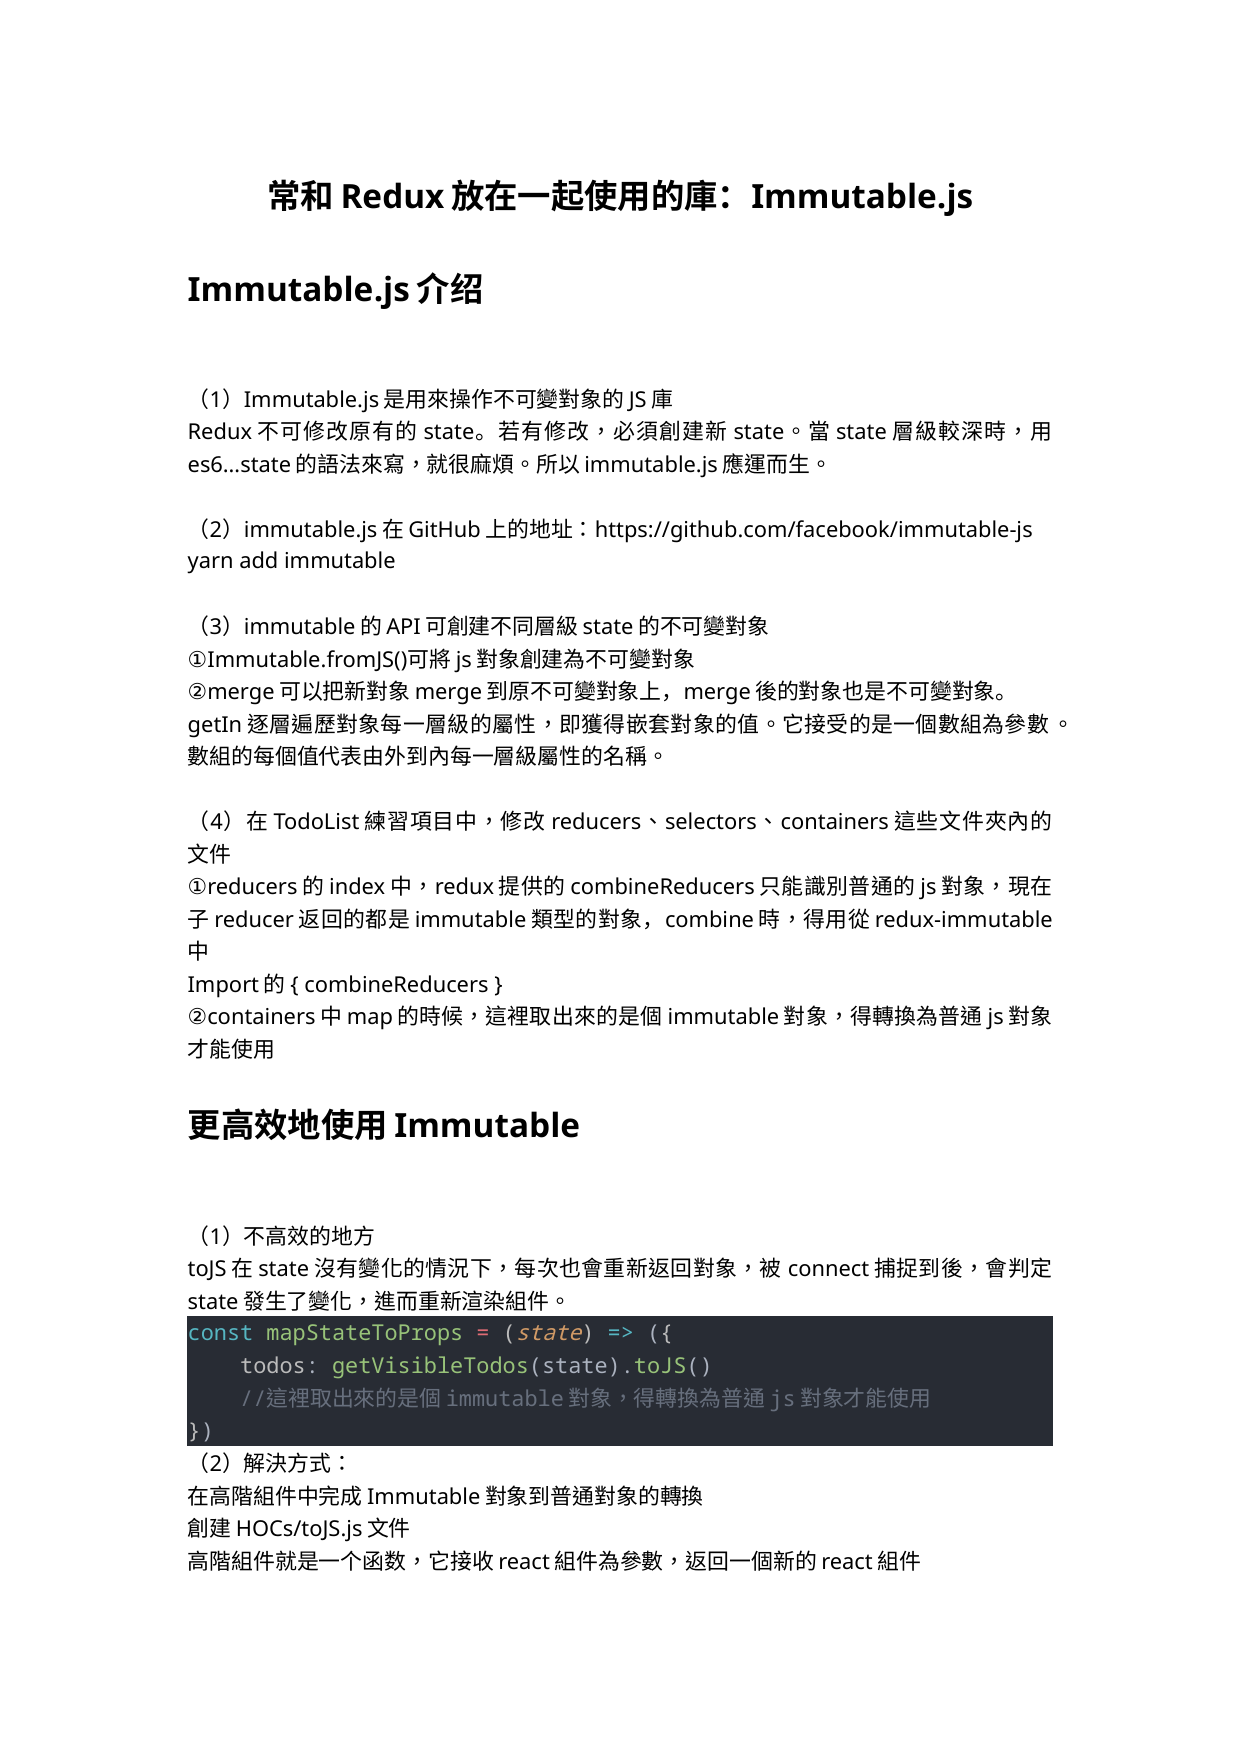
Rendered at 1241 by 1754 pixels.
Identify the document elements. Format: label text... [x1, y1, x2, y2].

text （3）immutable的API可創建不同層級state的不可變對象 [187, 609, 1053, 641]
text （1）不高效的地方 [187, 1218, 1053, 1251]
subtitle Immutable.js介绍 [187, 254, 1053, 319]
text const mapStateToProps = (state) => ({ [187, 1316, 1053, 1348]
title 常和Redux放在一起使用的庫：Immutable.js [187, 162, 1053, 227]
text yarn add immutable [187, 544, 1053, 576]
text （4）在TodoList練習項目中，修改reducers、selectors、containers這些文件夾內的文件 [187, 804, 1053, 869]
text getIn逐層遍歷對象每一層級的屬性，即獲得嵌套對象的值。它接受的是一個數組為參數。數組的每個值代表由外到內每一層級屬性的名稱。 [187, 706, 1053, 771]
text todos: getVisibleTodos(state).toJS() [187, 1348, 1053, 1381]
text ①Immutable.fromJS()可將js對象創建為不可變對象 [187, 641, 1053, 674]
text toJS在state沒有變化的情況下，每次也會重新返回對象，被connect捕捉到後，會判定state發生了變化，進而重新渲染組件。 [187, 1251, 1053, 1316]
text 在高階組件中完成Immutable對象到普通對象的轉換 [187, 1478, 1053, 1511]
text Import的 { combineReducers } [187, 966, 1053, 999]
text ②merge可以把新對象merge到原不可變對象上，merge後的對象也是不可變對象。 [187, 674, 1053, 706]
text ①reducers的index中，redux提供的combineReducers只能識別普通的js對象，現在子reducer返回的都是immutable類型的對象，combine時，得用從redux-immutable中 [187, 869, 1053, 966]
text Redux不可修改原有的state。若有修改，必須創建新state。當state層級較深時，用es6…state的語法來寫，就很麻煩。所以immutable.js應運而生。 [187, 414, 1053, 479]
text 創建HOCs/toJS.js文件 [187, 1511, 1053, 1543]
subtitle 更高效地使用Immutable [187, 1091, 1053, 1156]
text ②containers中map的時候，這裡取出來的是個immutable對象，得轉換為普通js對象才能使用 [187, 999, 1053, 1064]
text }) [187, 1413, 1053, 1446]
text //這裡取出來的是個immutable對象，得轉換為普通js對象才能使用 [187, 1381, 1053, 1413]
text （2）解決方式： [187, 1446, 1053, 1478]
text （2）immutable.js在GitHub上的地址：https://github.com/facebook/immutable-js [187, 511, 1053, 544]
text 高階組件就是一个函数，它接收react組件為參數，返回一個新的react組件 [187, 1543, 1053, 1576]
text （1）Immutable.js是用來操作不可變對象的JS庫 [187, 381, 1053, 414]
